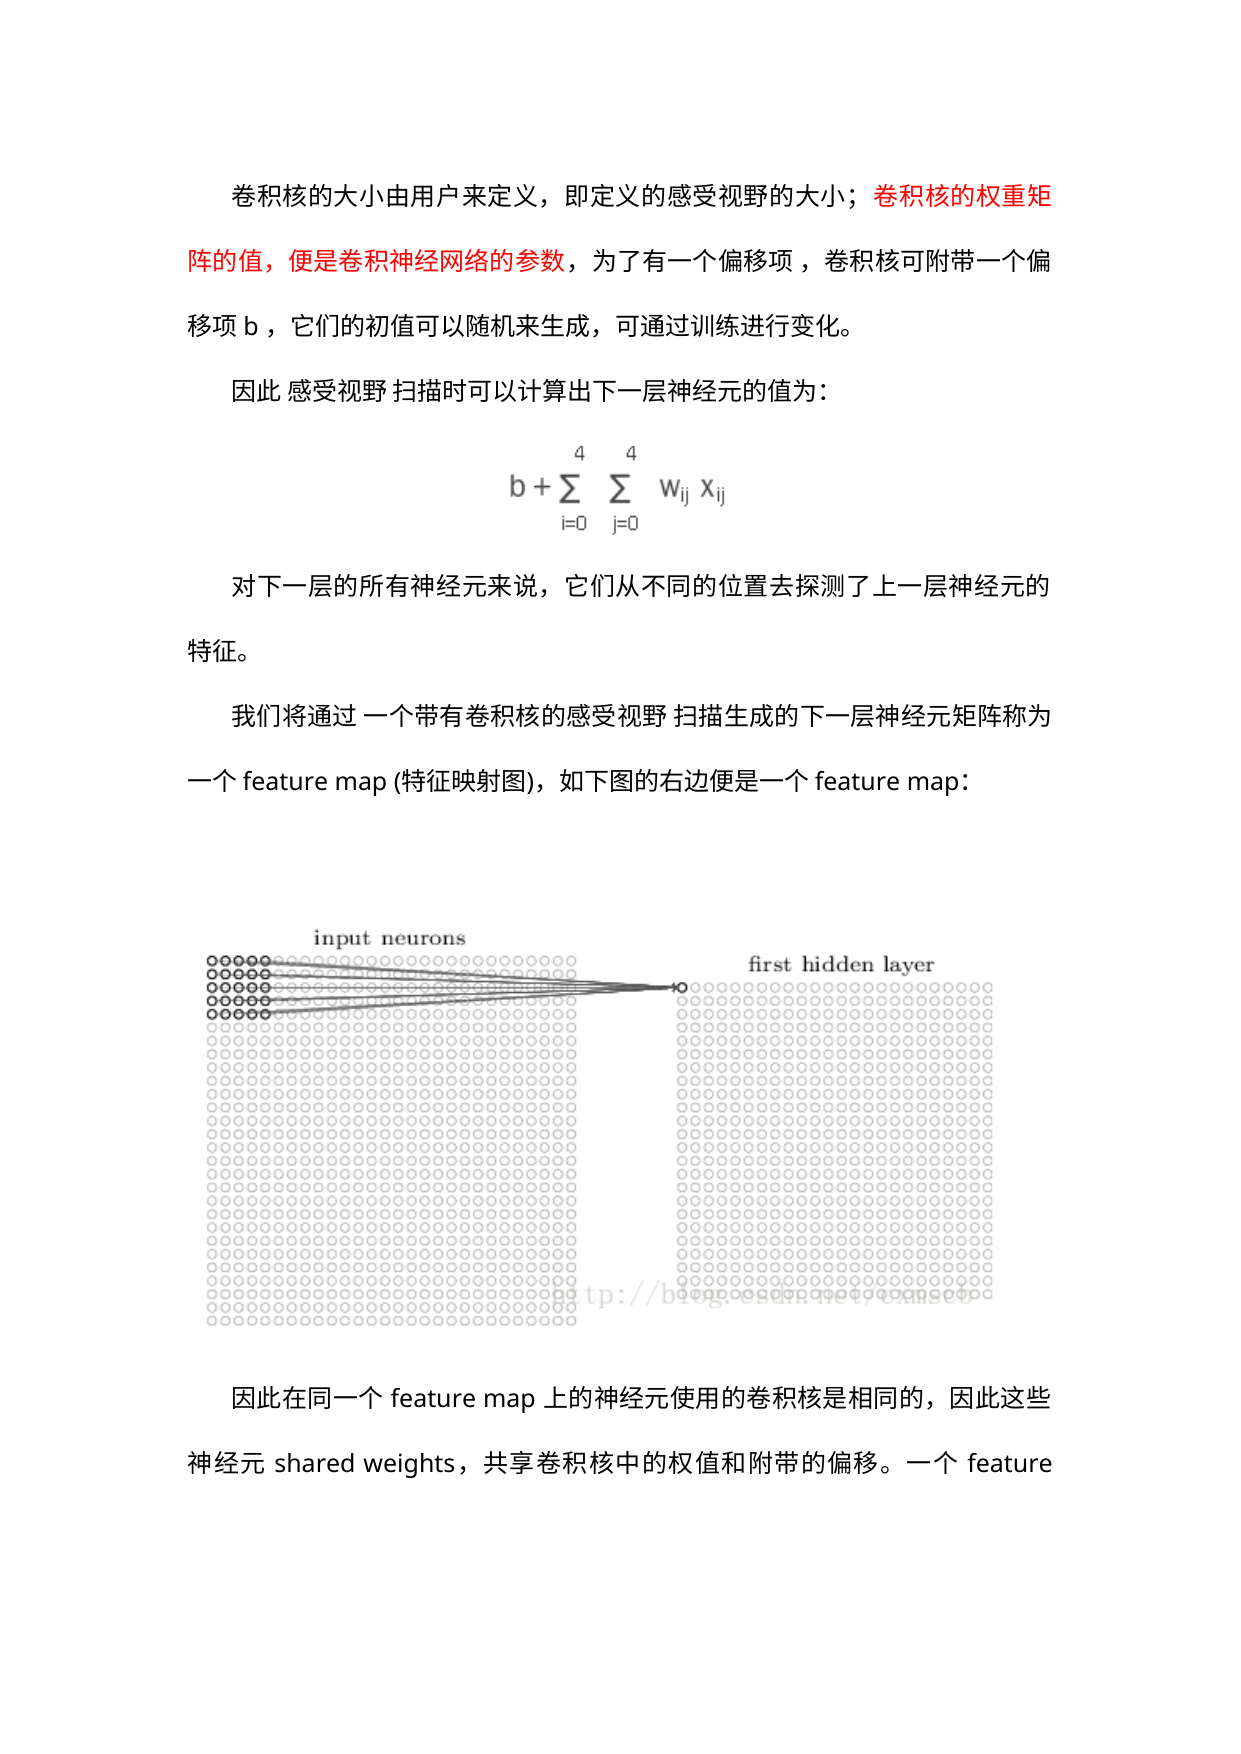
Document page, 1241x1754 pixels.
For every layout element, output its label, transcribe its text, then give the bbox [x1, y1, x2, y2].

list 卷积核的大小由用户来定义，即定义的感受视野的大小；卷积核的权重矩阵的值，便是卷积神经网络的参数，为了有一个偏移项 ，卷积核可附带一个偏移项 b ，它们的初值可以随机来生成，可通过训练进行变化。 [187, 162, 1053, 357]
list 我们将通过 一个带有卷积核的感受视野 扫描生成的下一层神经元矩阵称为一个feature map (特征映射图)，如下图的右边便是一个 feature map： [187, 682, 1053, 812]
picture [497, 422, 743, 551]
picture [187, 877, 1016, 1340]
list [187, 1364, 1053, 1494]
list 因此 感受视野 扫描时可以计算出下一层神经元的值为： [187, 357, 1053, 422]
list 对下一层的所有神经元来说，它们从不同的位置去探测了上一层神经元的特征。 [187, 552, 1053, 682]
